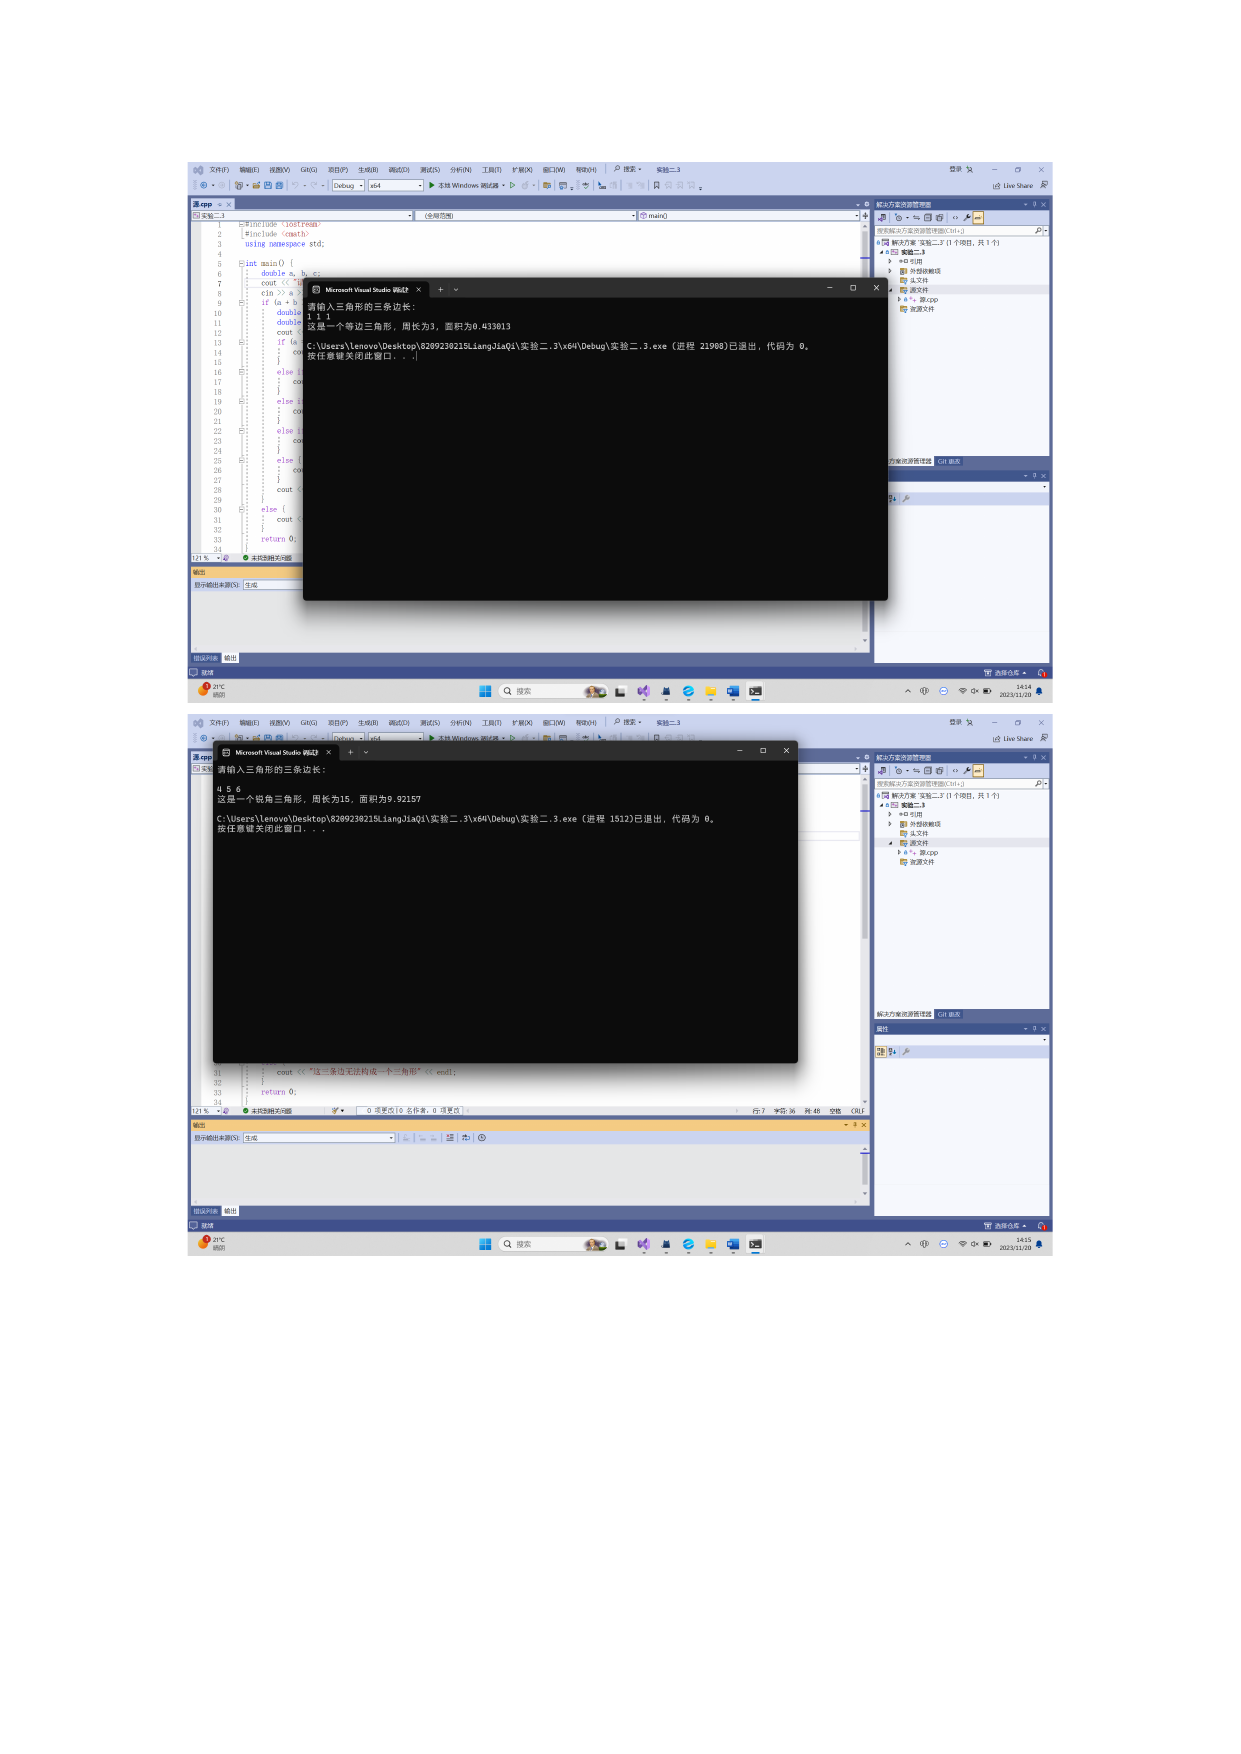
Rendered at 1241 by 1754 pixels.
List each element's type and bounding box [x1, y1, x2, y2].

picture [187, 714, 1053, 1256]
picture [187, 162, 1053, 703]
